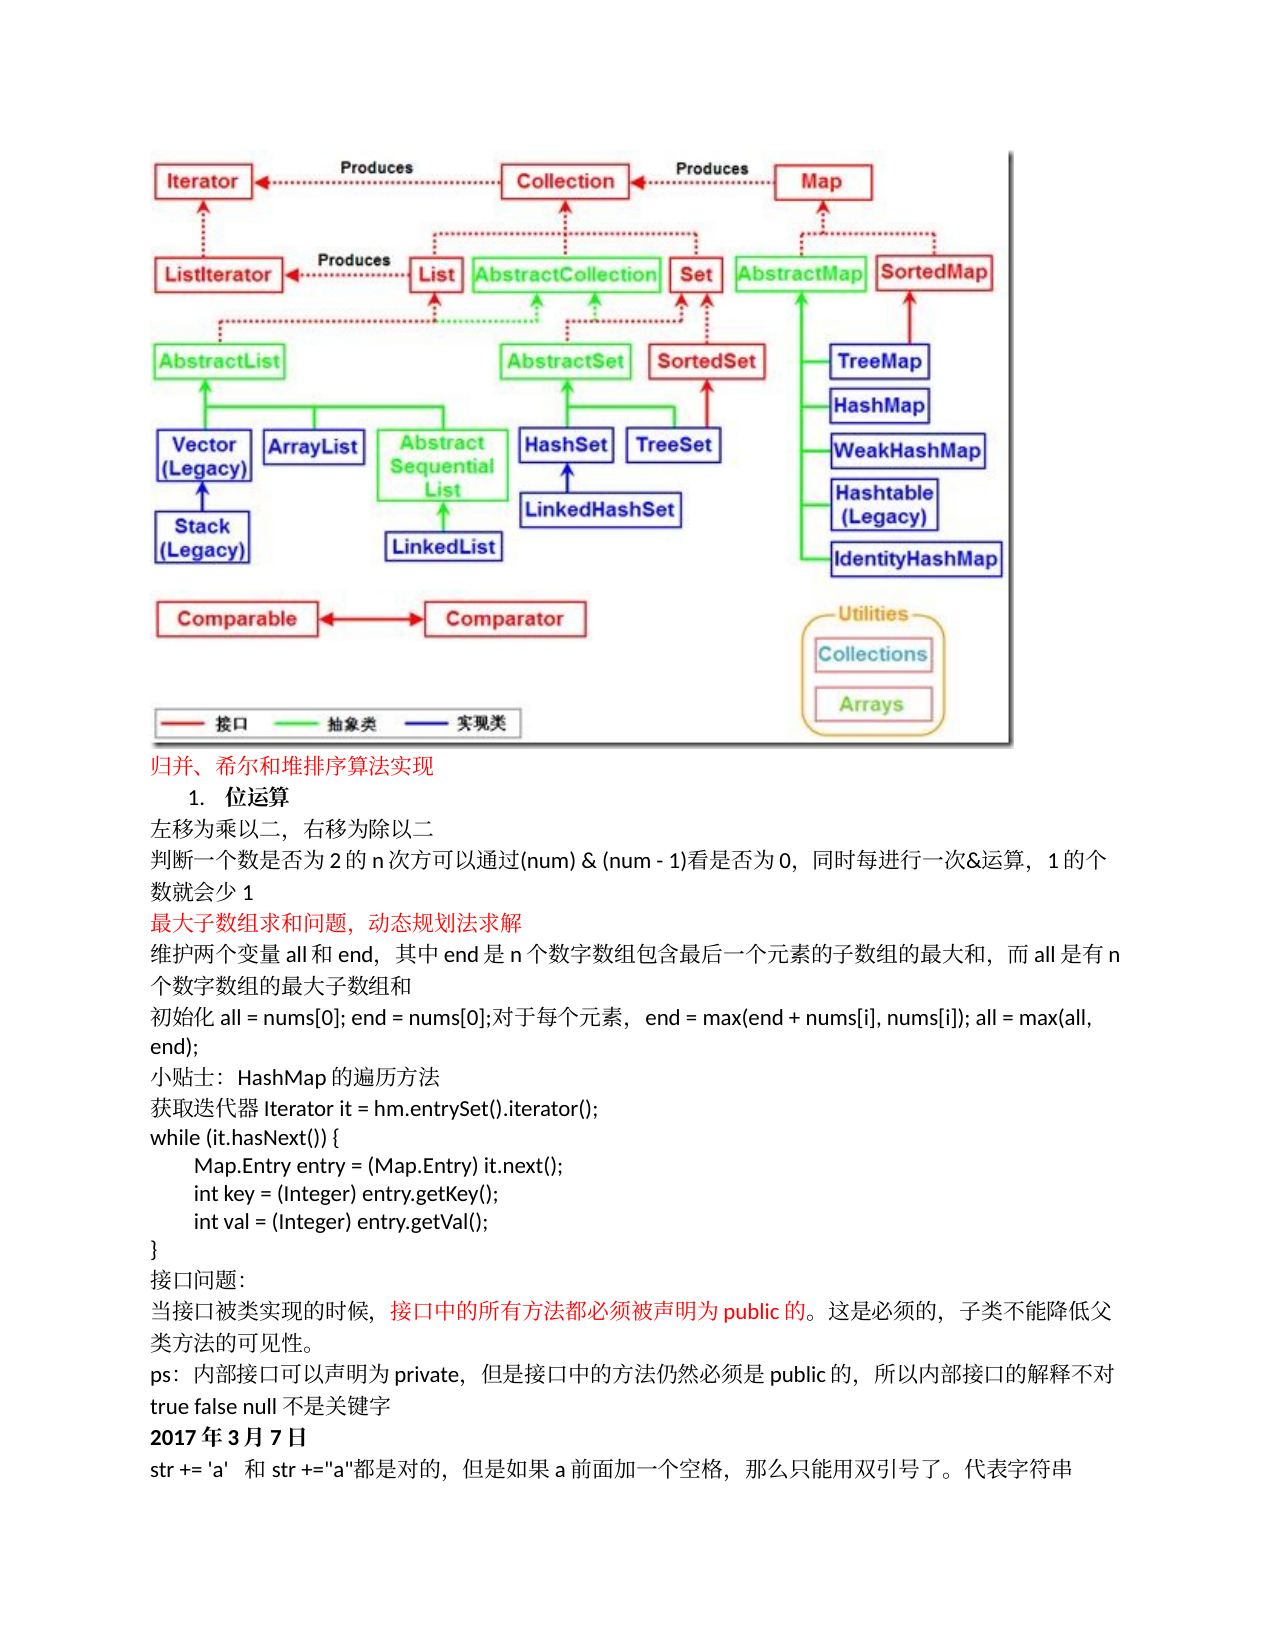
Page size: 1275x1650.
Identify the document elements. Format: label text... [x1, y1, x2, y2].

list 位运算 [187, 780, 1125, 812]
text 小贴士：HashMap的遍历方法 [150, 1060, 1125, 1092]
text 归并、希尔和堆排序算法实现 [150, 749, 1125, 780]
text 判断一个数是否为2的n次方可以通过(num) & (num - 1)看是否为0，同时每进行一次&运算，1的个数就会少1 [150, 843, 1125, 906]
text Map.Entry entry = (Map.Entry) it.next(); [150, 1151, 1125, 1179]
text ps：内部接口可以声明为private，但是接口中的方法仍然必须是public的，所以内部接口的解释不对 [150, 1357, 1125, 1389]
text true false null不是关键字 [150, 1389, 1125, 1420]
text 维护两个变量all和end，其中end是n个数字数组包含最后一个元素的子数组的最大和，而all是有n个数字数组的最大子数组和 [150, 938, 1125, 1001]
text str += 'a' 和 str +="a"都是对的，但是如果a前面加一个空格，那么只能用双引号了。代表字符串 [150, 1452, 1125, 1483]
text int val = (Integer) entry.getVal(); [150, 1207, 1125, 1235]
text while (it.hasNext()) { [150, 1123, 1125, 1151]
text 初始化all = nums[0]; end = nums[0];对于每个元素，end = max(end + nums[i], nums[i]); all = max(all, end); [150, 1001, 1125, 1060]
text 最大子数组求和问题，动态规划法求解 [150, 906, 1125, 938]
text } [150, 1235, 1125, 1263]
text 获取迭代器Iterator it = hm.entrySet().iterator(); [150, 1092, 1125, 1123]
text 当接口被类实现的时候，接口中的所有方法都必须被声明为public的。这是必须的，子类不能降低父类方法的可见性。 [150, 1294, 1125, 1357]
picture [150, 150, 1014, 749]
text 左移为乘以二，右移为除以二 [150, 812, 1125, 843]
text int key = (Integer) entry.getKey(); [150, 1179, 1125, 1207]
text 2017年3月7日 [150, 1420, 1125, 1452]
text 接口问题： [150, 1263, 1125, 1294]
